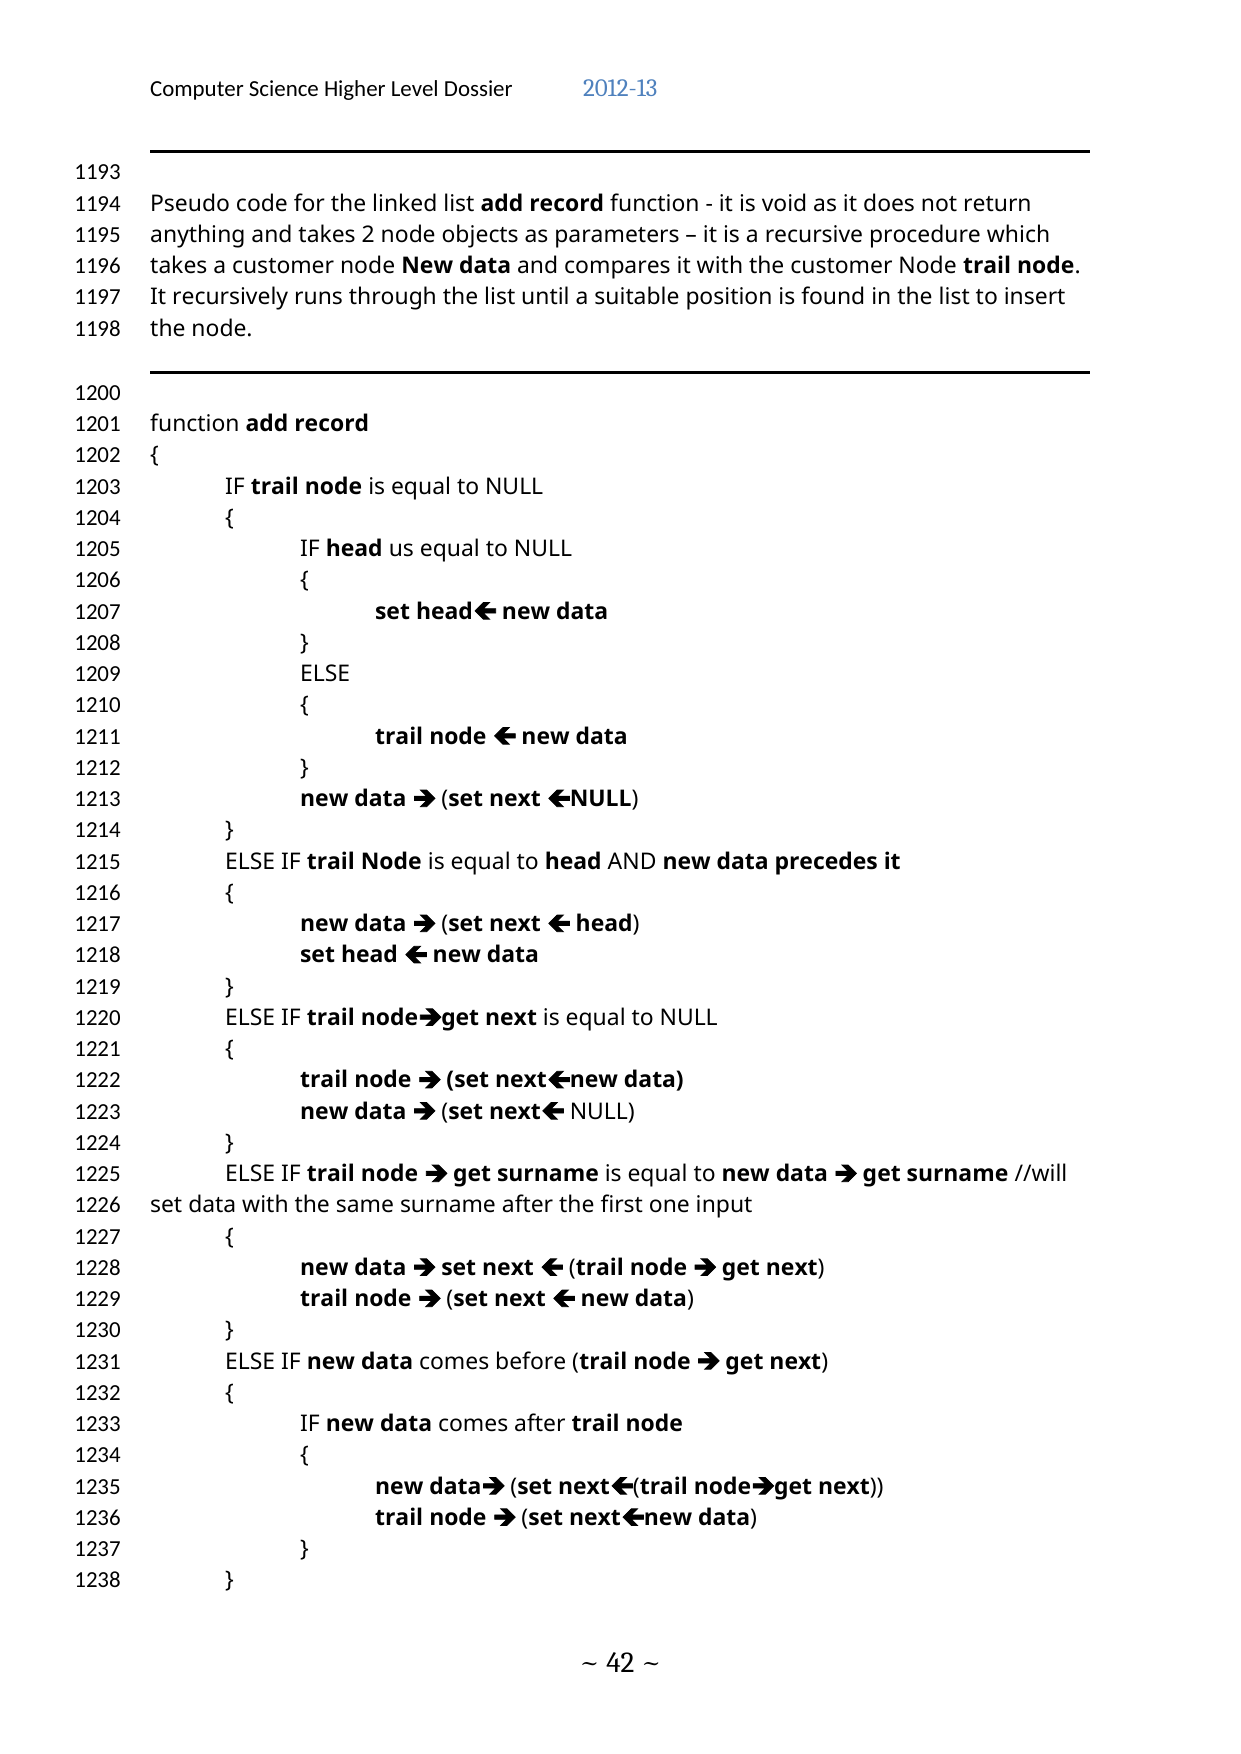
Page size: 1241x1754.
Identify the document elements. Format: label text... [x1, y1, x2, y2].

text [150, 374, 1090, 1595]
text Pseudo code for the linked list add record function - it is void as it does not return anything and takes 2 node objects as parameters – it is a recursive procedure which takes a customer node New data and compares it with the customer Node trail node. It recursively runs through the list until a suitable position is found in the list to insert the node. [150, 153, 1090, 371]
